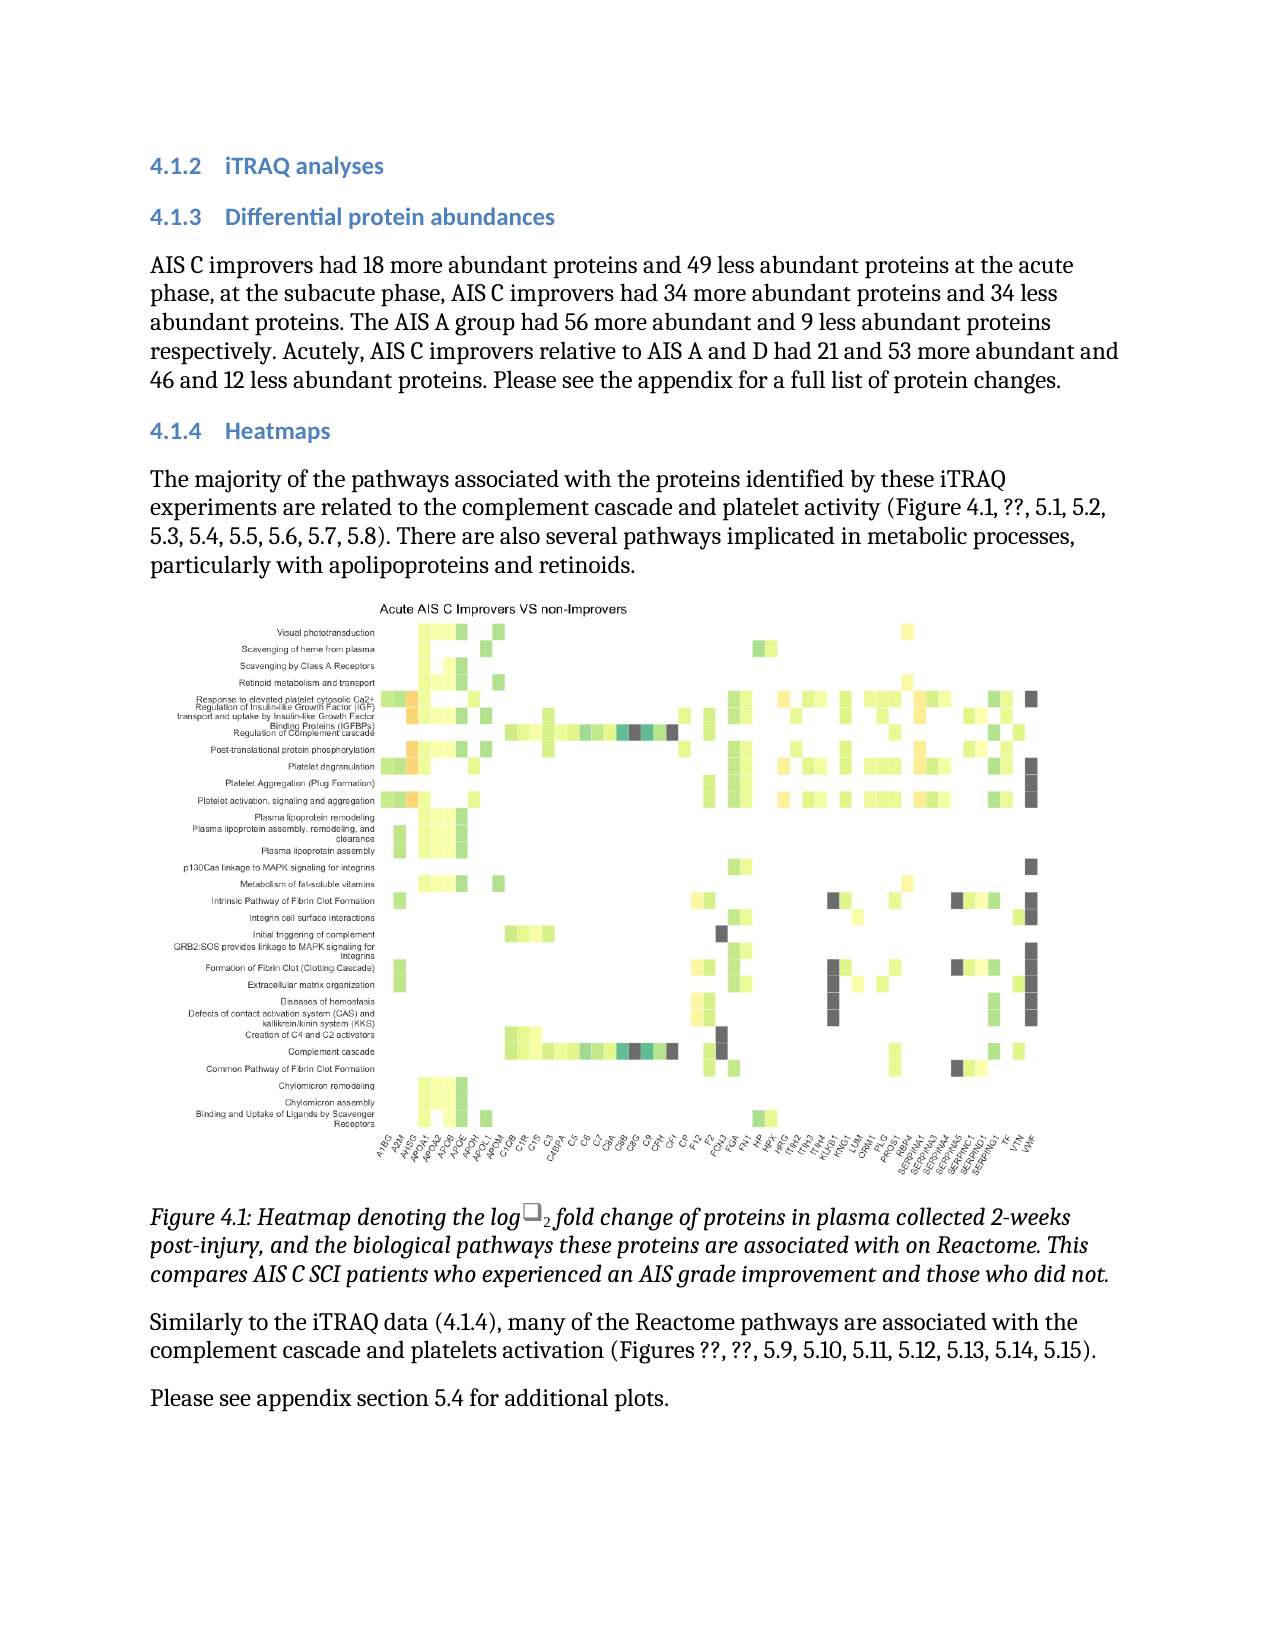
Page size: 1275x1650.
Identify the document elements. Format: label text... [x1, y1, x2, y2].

text AIS C improvers had 18 more abundant proteins and 49 less abundant proteins at the acute phase, at the subacute phase, AIS C improvers had 34 more abundant proteins and 34 less abundant proteins. The AIS A group had 56 more abundant and 9 less abundant proteins respectively. Acutely, AIS C improvers relative to AIS A and D had 21 and 53 more abundant and 46 and 12 less abundant proteins. Please see the appendix for a full list of protein changes. [150, 251, 1125, 394]
text Please see appendix section 5.4 for additional plots. [150, 1384, 1125, 1412]
text Similarly to the iTRAQ data (4.1.4), many of the Reactome pathways are associated with the complement cascade and platelets activation (Figures ??, ??, 5.9, 5.10, 5.11, 5.12, 5.13, 5.14, 5.15). [150, 1307, 1125, 1365]
text Figure 4.1: Heatmap denoting the log fold change of proteins in plasma collected 2-weeks post-injury, and the biological pathways these proteins are associated with on Reactome. This compares AIS C SCI patients who experienced an AIS grade improvement and those who did not. [150, 1202, 1125, 1289]
subtitle 4.1.4 Heatmaps [150, 415, 1125, 446]
text The majority of the pathways associated with the proteins identified by these iTRAQ experiments are related to the complement cascade and platelet activity (Figure 4.1, ??, 5.1, 5.2, 5.3, 5.4, 5.5, 5.6, 5.7, 5.8). There are also several pathways implicated in metabolic processes, particularly with apolipoproteins and retinoids. [150, 464, 1125, 579]
subtitle 4.1.2 iTRAQ analyses [150, 150, 1125, 181]
picture [168, 598, 1044, 1182]
subtitle 4.1.3 Differential protein abundances [150, 201, 1125, 232]
